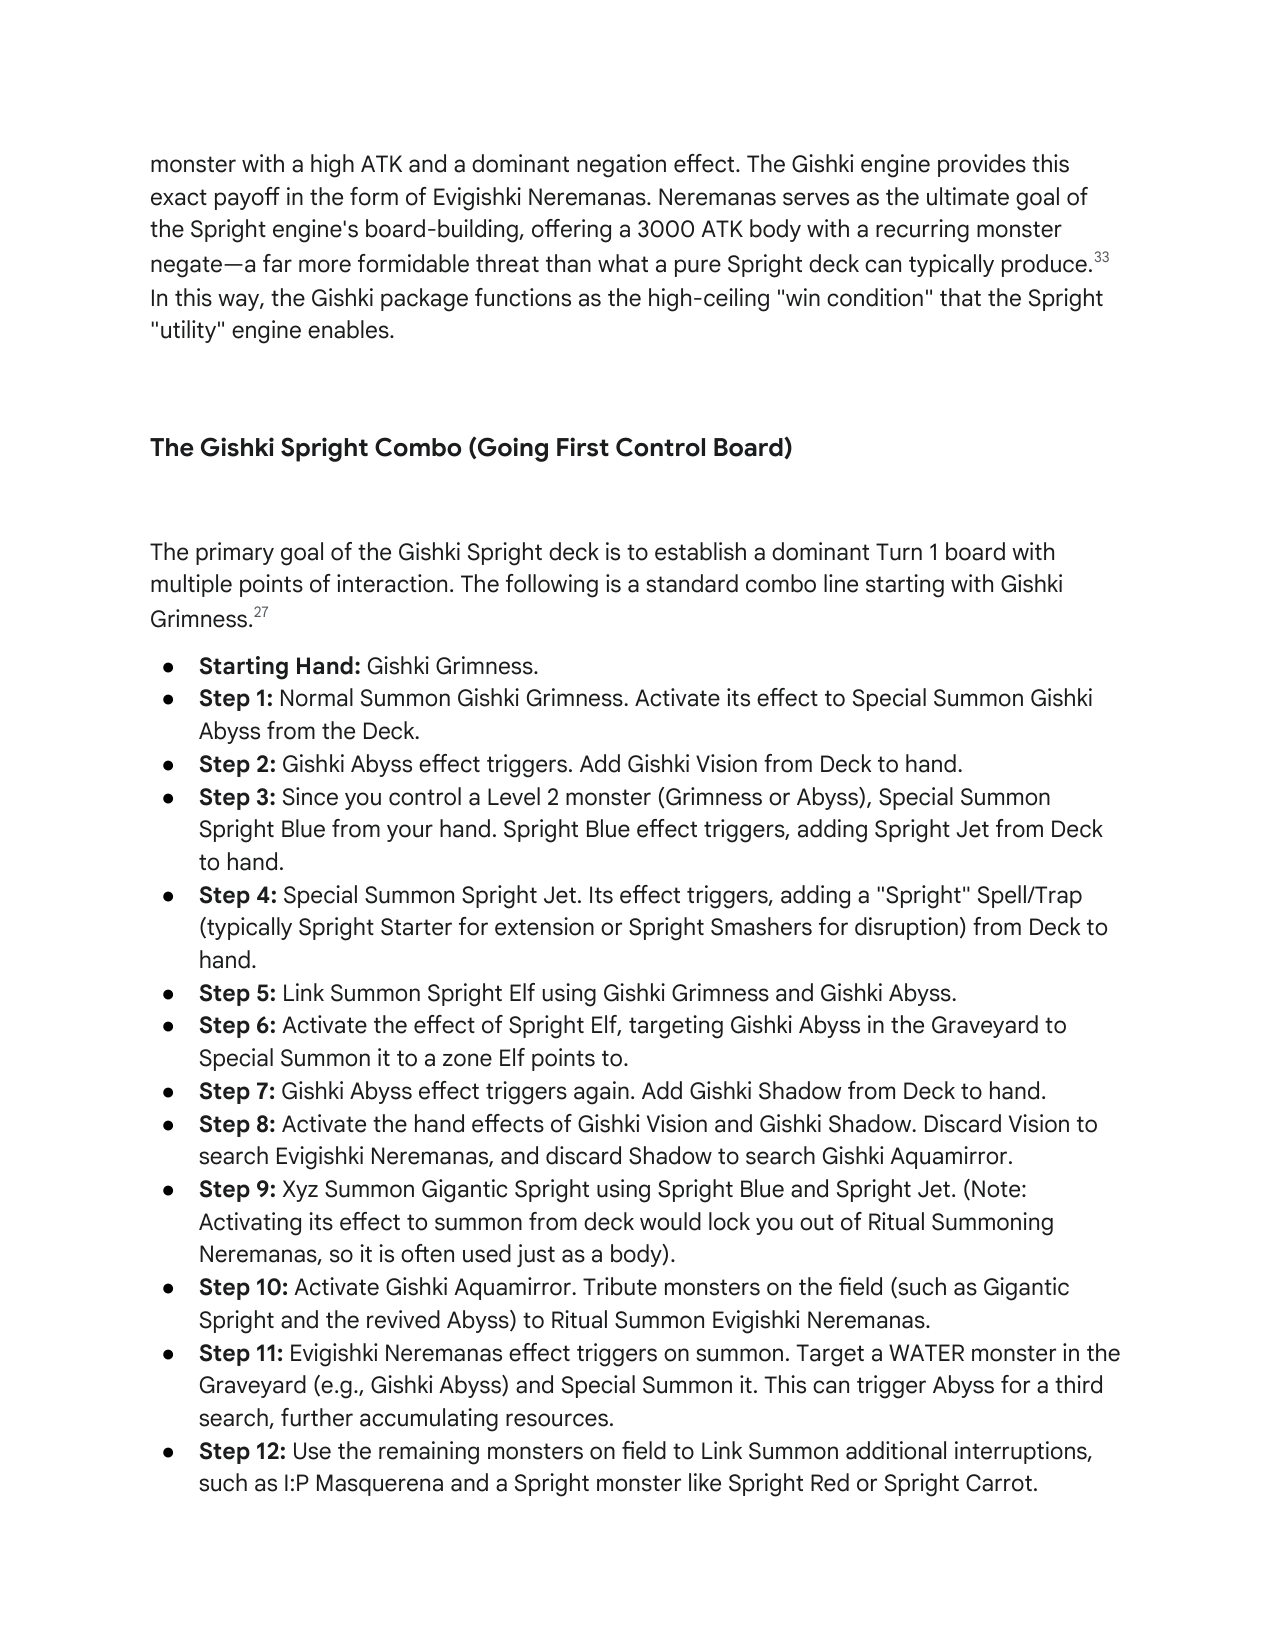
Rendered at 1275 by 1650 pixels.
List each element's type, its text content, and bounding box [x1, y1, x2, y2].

list Step 3: Since you control a Level 2 monster (Grimness or Abyss), Special Summon Spright Blue from your hand. Spright Blue effect triggers, adding Spright Jet from Deck to hand. [161, 783, 1125, 877]
list Step 8: Activate the hand effects of Gishki Vision and Gishki Shadow. Discard Vision to search Evigishki Neremanas, and discard Shadow to search Gishki Aquamirror. [161, 1110, 1125, 1171]
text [150, 150, 1125, 345]
list Step 2: Gishki Abyss effect triggers. Add Gishki Vision from Deck to hand. [161, 750, 1125, 779]
list Step 12: Use the remaining monsters on field to Link Summon additional interruptions, such as I:P Masquerena and a Spright monster like Spright Red or Spright Carrot. [161, 1437, 1125, 1498]
list Starting Hand: Gishki Grimness. [161, 652, 1125, 681]
list Step 10: Activate Gishki Aquamirror. Tribute monsters on the field (such as Gigantic Spright and the revived Abyss) to Ritual Summon Evigishki Neremanas. [161, 1273, 1125, 1335]
subtitle The Gishki Spright Combo (Going First Control Board) [150, 432, 1125, 463]
list Step 11: Evigishki Neremanas effect triggers on summon. Target a WATER monster in the Graveyard (e.g., Gishki Abyss) and Special Summon it. This can trigger Abyss for a third search, further accumulating resources. [161, 1339, 1125, 1433]
list Step 4: Special Summon Spright Jet. Its effect triggers, adding a "Spright" Spell/Trap (typically Spright Starter for extension or Spright Smashers for disruption) from Deck to hand. [161, 881, 1125, 975]
list Step 5: Link Summon Spright Elf using Gishki Grimness and Gishki Abyss. [161, 979, 1125, 1008]
list Step 7: Gishki Abyss effect triggers again. Add Gishki Shadow from Deck to hand. [161, 1077, 1125, 1106]
list Step 1: Normal Summon Gishki Grimness. Activate its effect to Special Summon Gishki Abyss from the Deck. [161, 685, 1125, 746]
text The primary goal of the Gishki Spright deck is to establish a dominant Turn 1 board with multiple points of interaction. The following is a standard combo line starting with Gishki Grimness.27 [150, 538, 1125, 635]
list Step 9: Xyz Summon Gigantic Spright using Spright Blue and Spright Jet. (Note: Activating its effect to summon from deck would lock you out of Ritual Summoning Neremanas, so it is often used just as a body). [161, 1175, 1125, 1269]
list Step 6: Activate the effect of Spright Elf, targeting Gishki Abyss in the Graveyard to Special Summon it to a zone Elf points to. [161, 1012, 1125, 1073]
